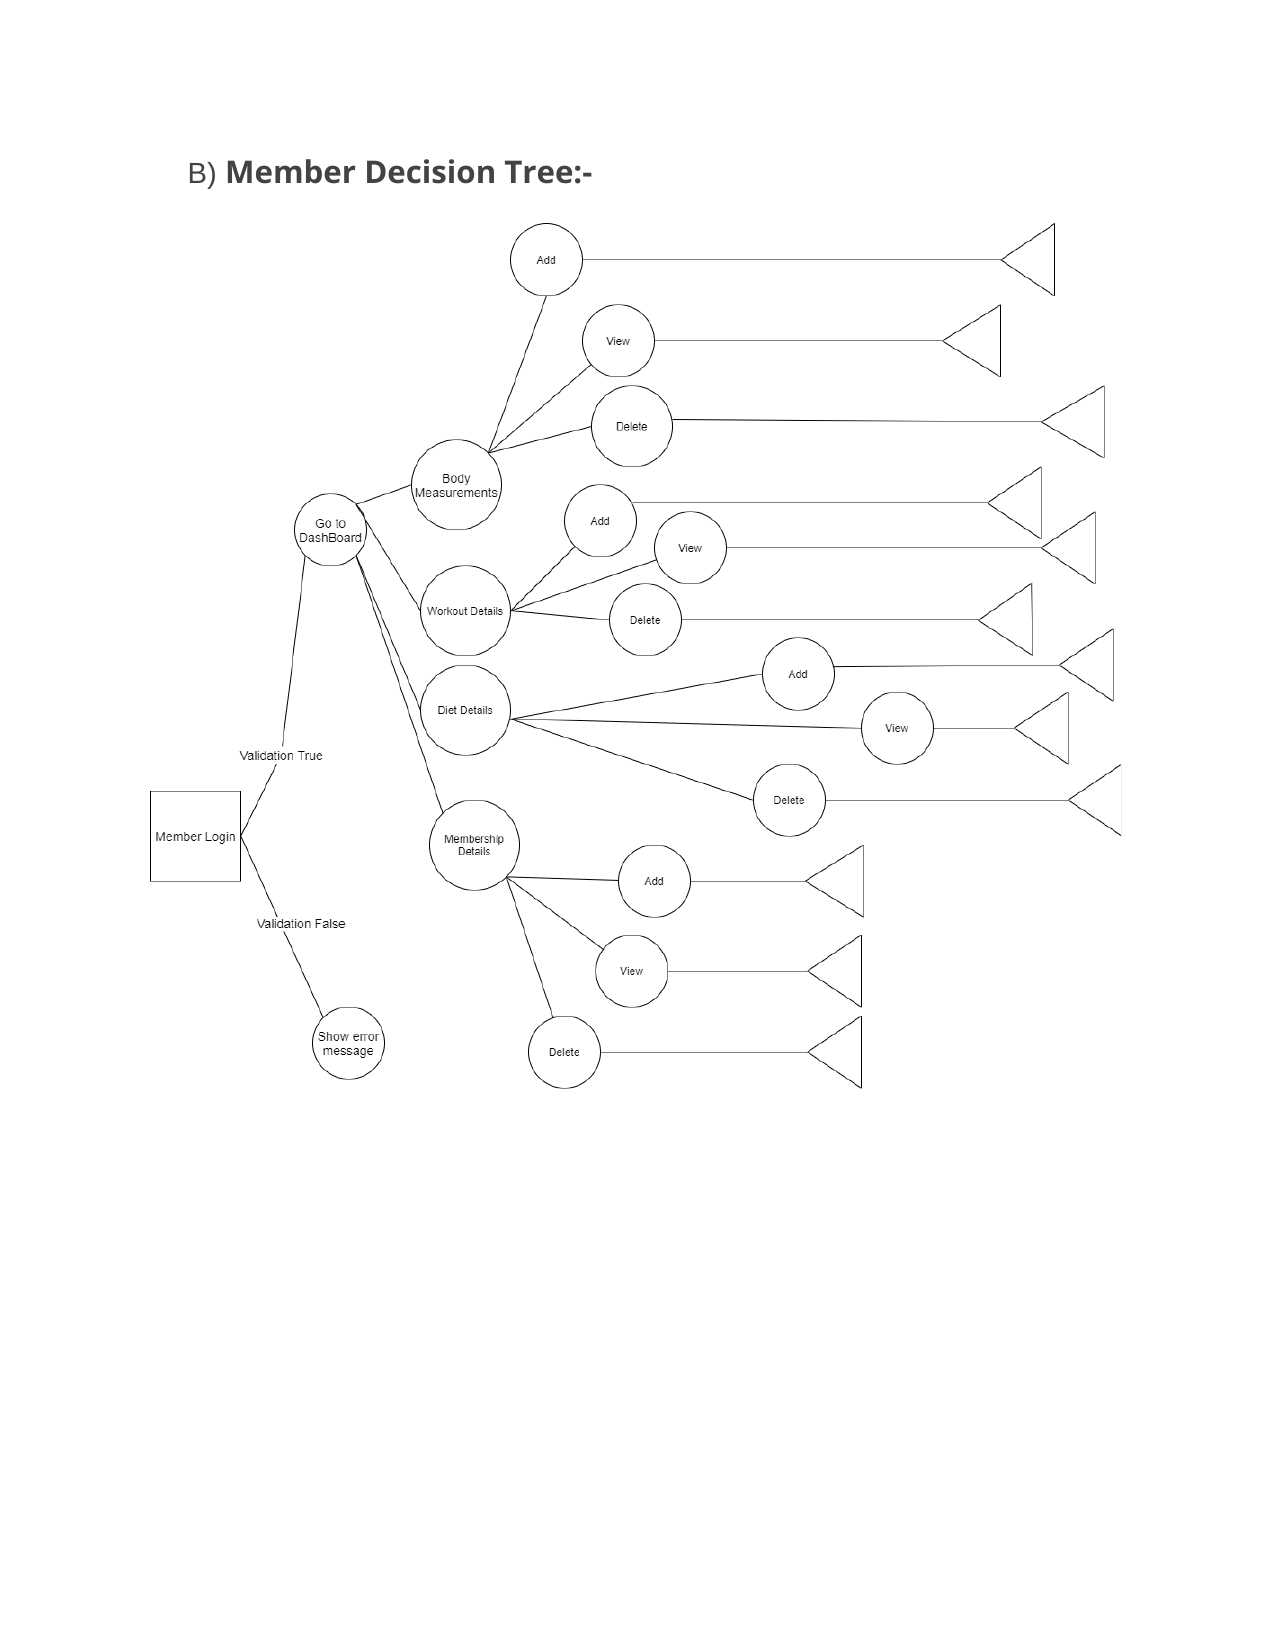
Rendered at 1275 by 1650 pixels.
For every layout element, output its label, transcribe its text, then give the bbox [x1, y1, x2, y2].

picture [150, 223, 1122, 1089]
subtitle Member Decision Tree:- [187, 150, 1125, 193]
